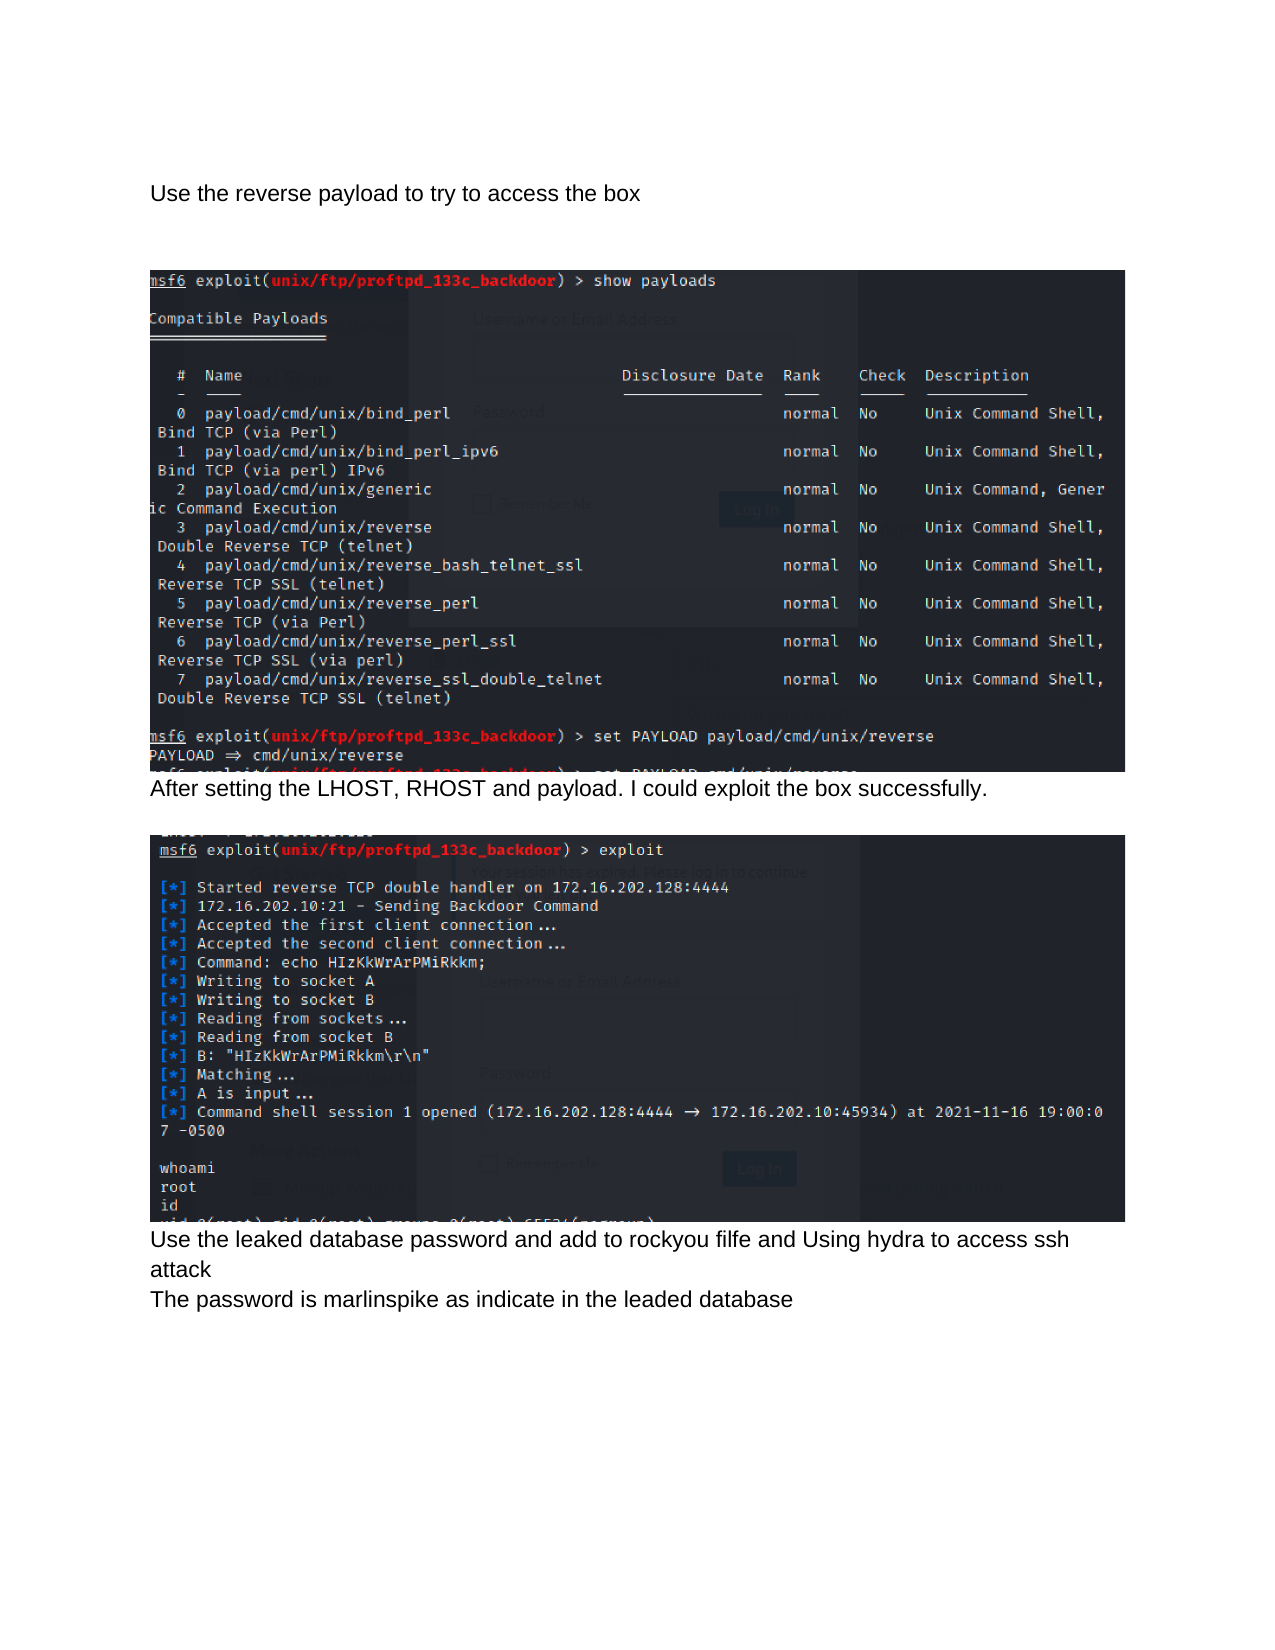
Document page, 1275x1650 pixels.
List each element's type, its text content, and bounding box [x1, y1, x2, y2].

text After setting the LHOST, RHOST and payload. I could exploit the box successfully. [150, 775, 1125, 802]
picture [150, 835, 1125, 1222]
text The password is marlinspike as indicate in the leaded database [150, 1286, 1125, 1312]
picture [150, 270, 1125, 772]
text Use the reverse payload to try to access the box [150, 180, 1125, 207]
text Use the leaked database password and add to rockyou filfe and Using hydra to access ssh attack [150, 1226, 1125, 1282]
